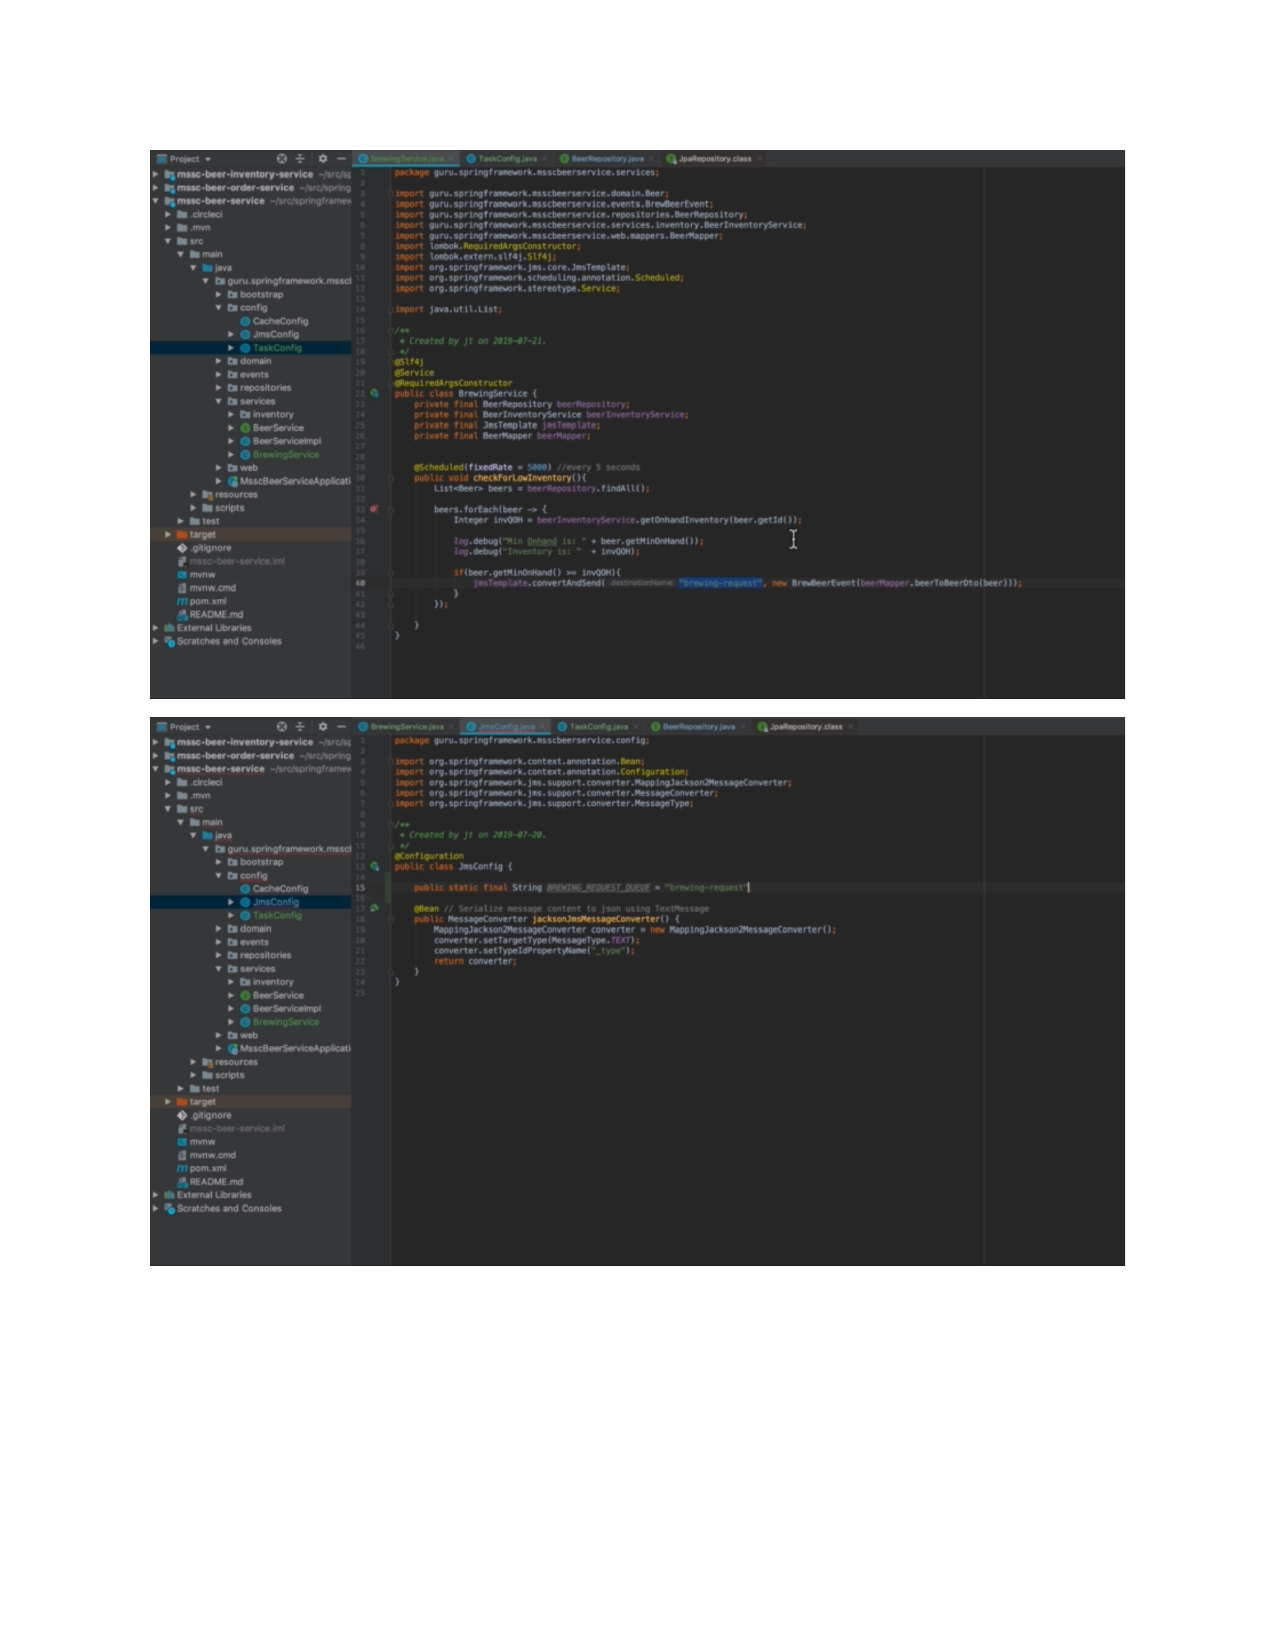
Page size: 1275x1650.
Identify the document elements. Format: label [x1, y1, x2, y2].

picture [150, 717, 1125, 1266]
picture [150, 150, 1125, 699]
